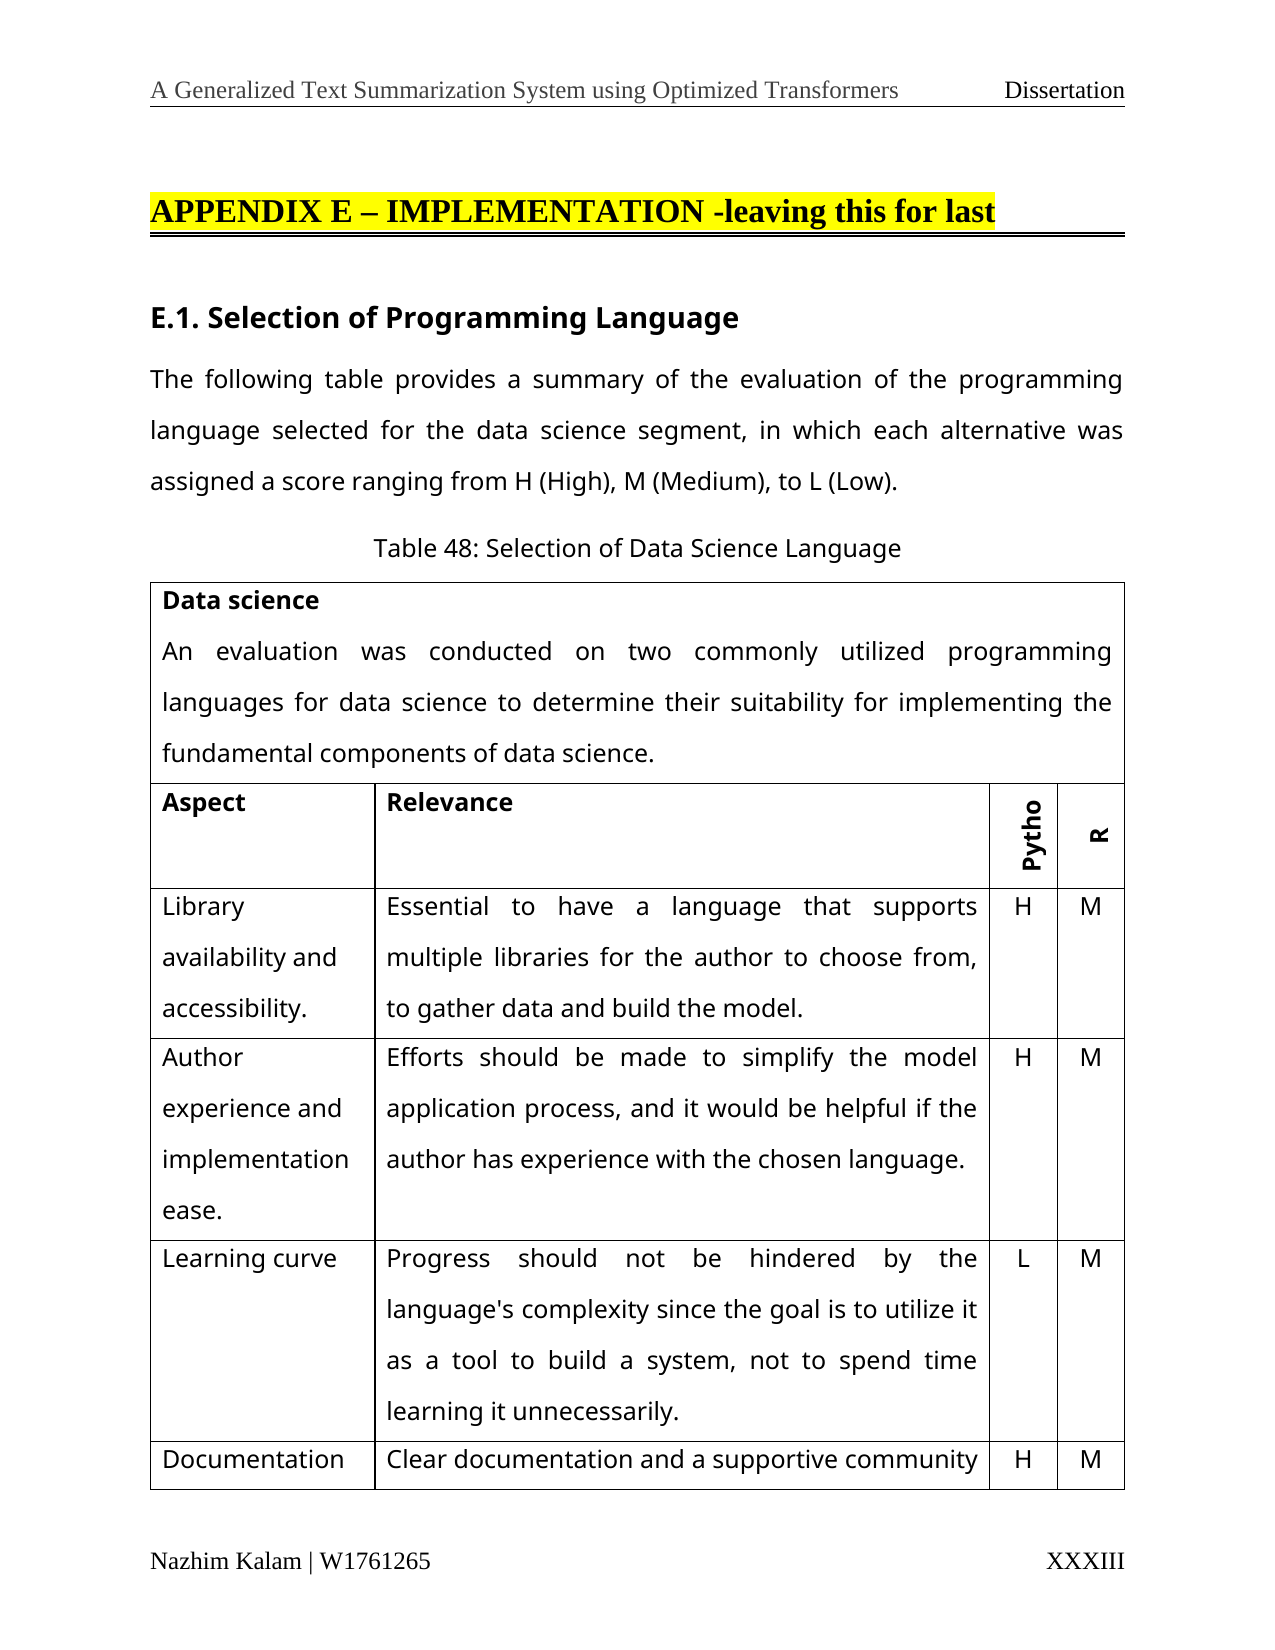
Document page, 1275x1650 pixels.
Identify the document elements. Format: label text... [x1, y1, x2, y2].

table_cell H [990, 1039, 1057, 1240]
text The following table provides a summary of the evaluation of the programming language selected for the data science segment, in which each alternative was assigned a score ranging from H (High), M (Medium), to L (Low). [150, 361, 1125, 497]
table_cell H [990, 1442, 1057, 1489]
table_cell M [1058, 1039, 1124, 1240]
subtitle E.1. Selection of Programming Language [150, 298, 1125, 337]
table_cell Relevance [376, 784, 989, 888]
table_cell M [1058, 889, 1124, 1038]
table_cell Progress should not be hindered by the language's complexity since the goal is to utilize it as a tool to build a system, not to spend time learning it unnecessarily. [376, 1241, 989, 1441]
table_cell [376, 1442, 989, 1489]
table_cell R [1058, 784, 1124, 888]
table_cell Python [990, 784, 1057, 888]
table_cell M [1058, 1241, 1124, 1441]
table_cell Aspect [151, 784, 374, 888]
table_cell Efforts should be made to simplify the model application process, and it would be helpful if the author has experience with the chosen language. [376, 1039, 989, 1240]
table_header Data science An evaluation was conducted on two commonly utilized programming languages for data science to determine their suitability for implementing the fundamental components of data science. [151, 583, 1124, 783]
table_cell L [990, 1241, 1057, 1441]
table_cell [151, 1442, 374, 1489]
table_cell Learning curve [151, 1241, 374, 1441]
table_cell Library availability and accessibility. [151, 889, 374, 1038]
table_cell H [990, 889, 1057, 1038]
table_cell Essential to have a language that supports multiple libraries for the author to choose from, to gather data and build the model. [376, 889, 989, 1038]
subtitle APPENDIX E – IMPLEMENTATION -leaving this for last [150, 192, 1125, 232]
table_cell Author experience and implementation ease. [151, 1039, 374, 1240]
table_cell M [1058, 1442, 1124, 1489]
